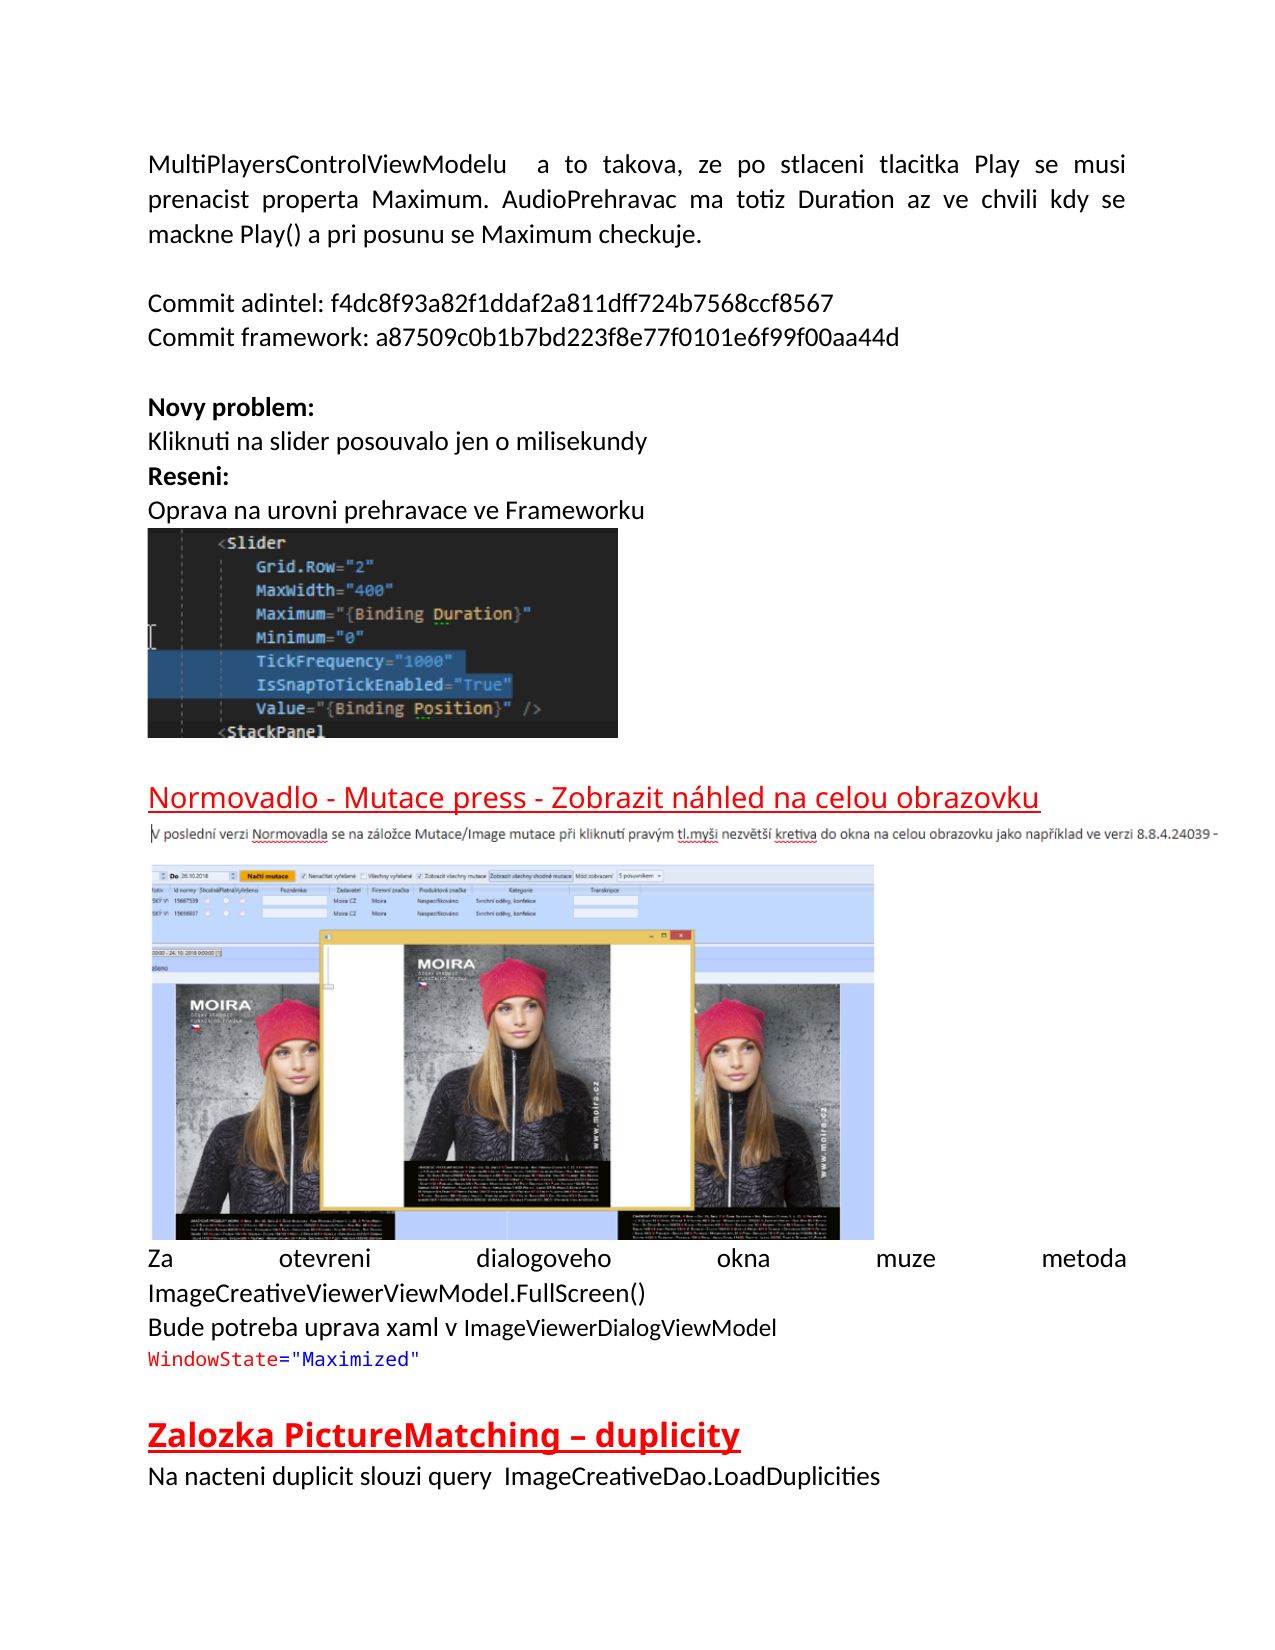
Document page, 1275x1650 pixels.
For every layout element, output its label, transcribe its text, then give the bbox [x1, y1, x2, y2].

text WindowState="Maximized" [148, 1345, 1127, 1372]
text Za otevreni dialogoveho okna muze metoda ImageCreativeViewerViewModel.FullScreen() [148, 1241, 1127, 1309]
text Bude potreba uprava xaml v ImageViewerDialogViewModel [148, 1310, 1127, 1343]
text Commit framework: a87509c0b1b7bd223f8e77f0101e6f99f00aa44d [148, 321, 1127, 353]
text Kliknuti na slider posouvalo jen o milisekundy [148, 424, 1127, 457]
subtitle Normovadlo - Mutace press - Zobrazit náhled na celou obrazovku [148, 778, 1127, 817]
subtitle Zalozka PictureMatching – duplicity [148, 1412, 1127, 1457]
text Novy problem: [148, 390, 1127, 423]
text Oprava na urovni prehravace ve Frameworku [148, 493, 1127, 526]
text Reseni: [148, 459, 1127, 492]
text Na nacteni duplicit slouzi query ImageCreativeDao.LoadDuplicities [148, 1459, 1127, 1493]
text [148, 148, 1127, 250]
text Commit adintel: f4dc8f93a82f1ddaf2a811dff724b7568ccf8567 [148, 286, 1127, 319]
picture [147, 528, 618, 738]
